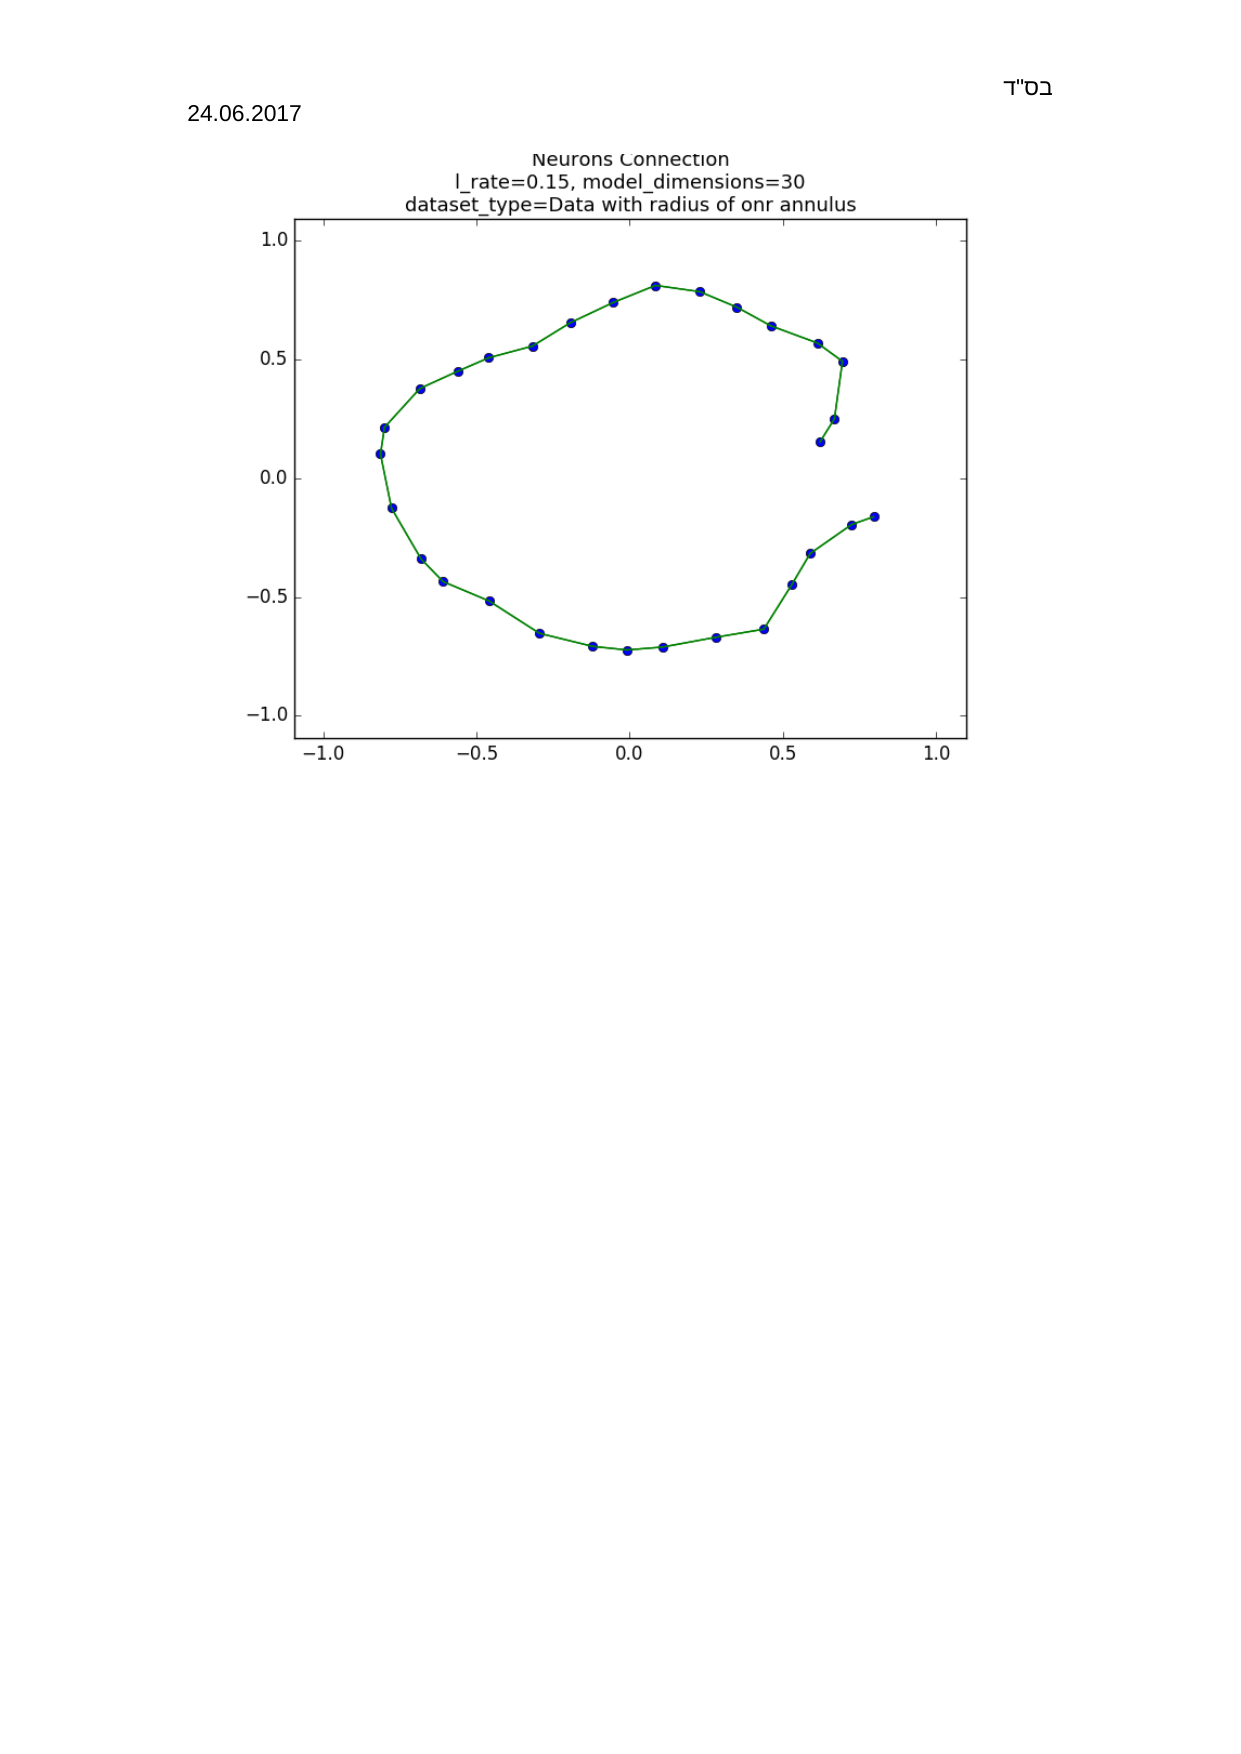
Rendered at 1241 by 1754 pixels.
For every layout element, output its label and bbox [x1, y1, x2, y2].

picture [187, 154, 1053, 803]
